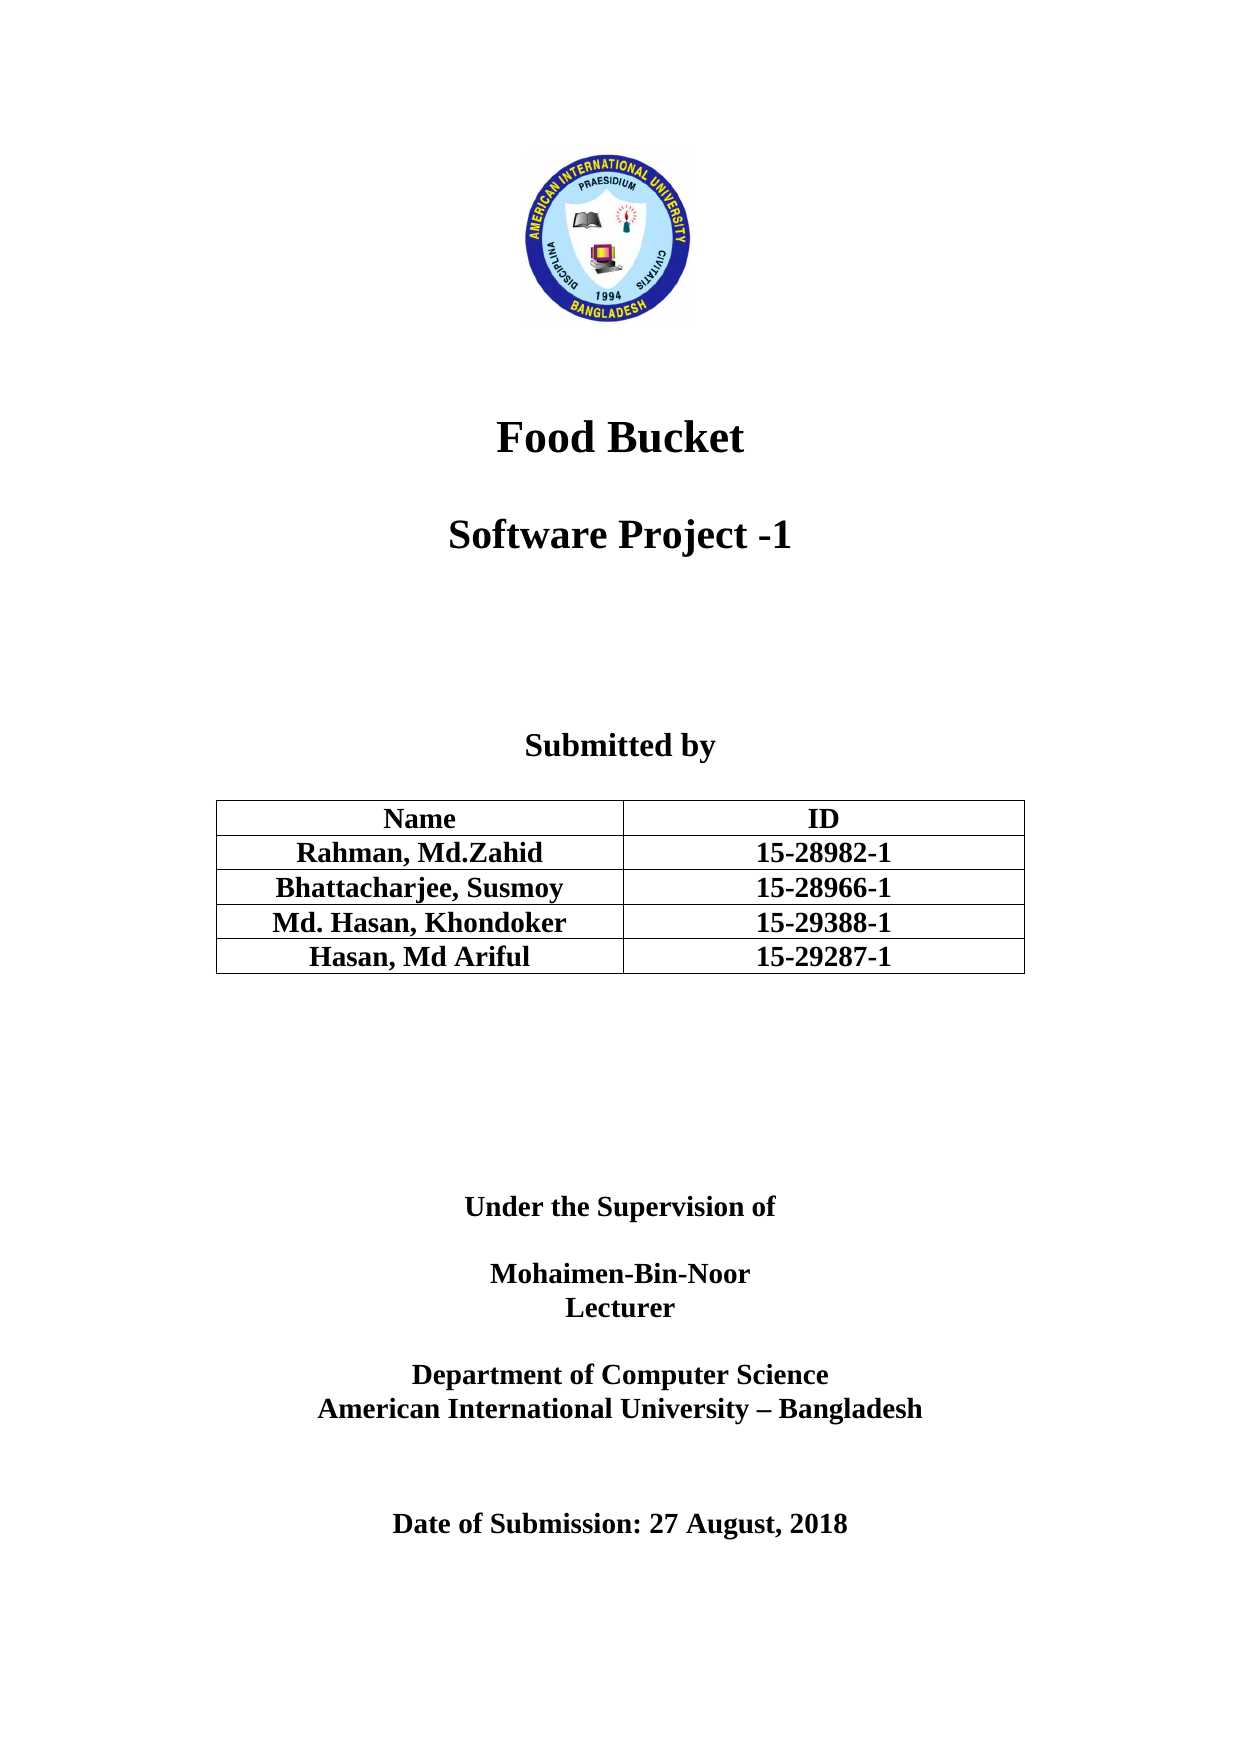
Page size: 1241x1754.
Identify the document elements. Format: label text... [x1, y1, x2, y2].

table_cell 15-28966-1 [624, 870, 1024, 904]
text Under the Supervision of [150, 1189, 1090, 1223]
picture [521, 150, 694, 326]
table_cell Rahman, Md.Zahid [217, 836, 623, 869]
table_cell Hasan, Md Ariful [217, 939, 623, 973]
text Lecturer [150, 1290, 1090, 1324]
table_cell 15-29287-1 [624, 939, 1024, 973]
text Software Project -1 [150, 510, 1090, 558]
table_cell 15-29388-1 [624, 905, 1024, 938]
table_header Name [217, 801, 623, 834]
table_cell Md. Hasan, Khondoker [217, 905, 623, 938]
table_cell 15-28982-1 [624, 836, 1024, 869]
table_header ID [624, 801, 1024, 834]
text Submitted by [150, 726, 1090, 764]
table_cell Bhattacharjee, Susmoy [217, 870, 623, 904]
text American International University – Bangladesh [150, 1391, 1090, 1424]
text Food Bucket [150, 409, 1090, 462]
text Department of Computer Science [150, 1357, 1090, 1391]
text Mohaimen-Bin-Noor [150, 1257, 1090, 1290]
text Date of Submission: 27 August, 2018 [150, 1506, 1090, 1539]
